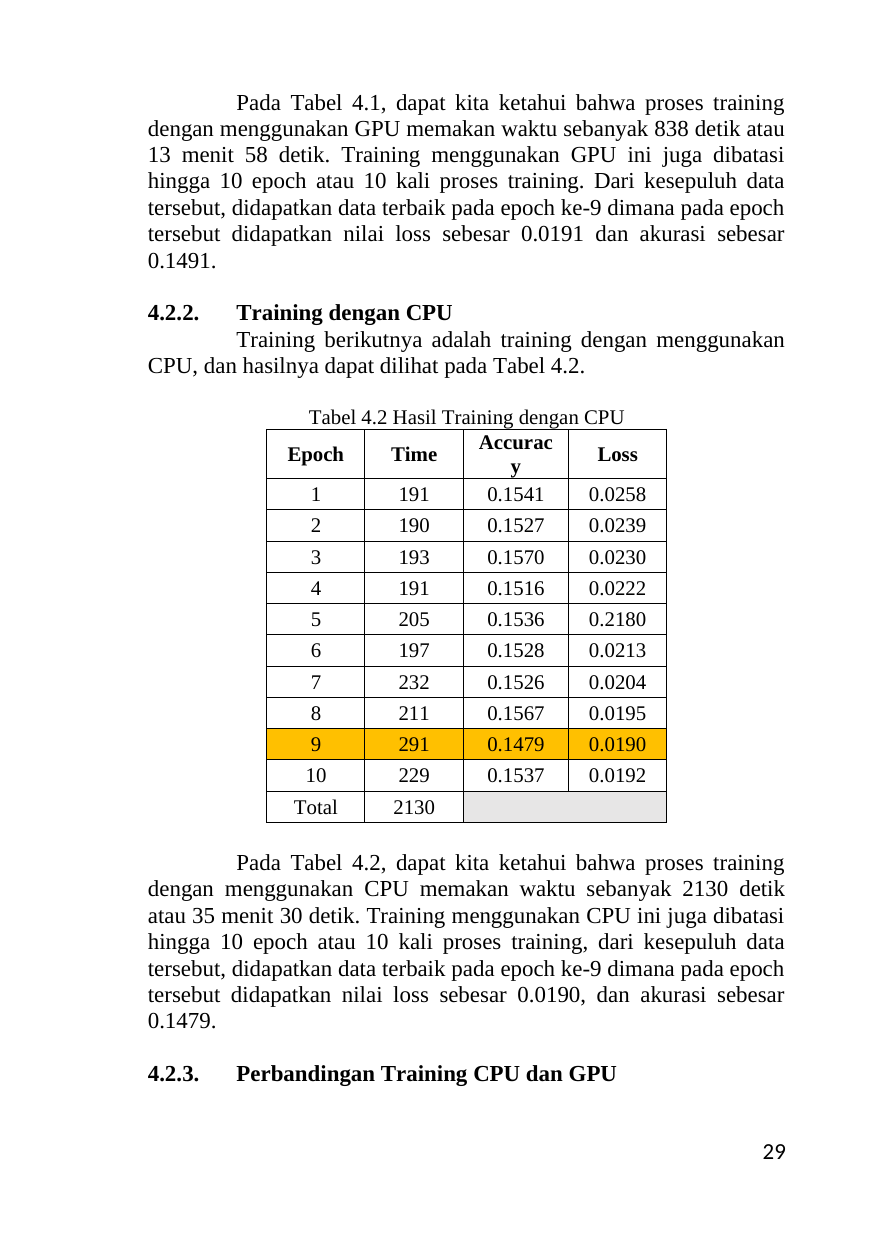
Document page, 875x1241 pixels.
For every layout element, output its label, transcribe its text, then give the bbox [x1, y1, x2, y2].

table_cell 0.0190 [569, 729, 666, 759]
table_cell 5 [267, 604, 364, 634]
table_cell 2 [267, 510, 364, 541]
table_cell 0.1516 [464, 573, 568, 603]
table_cell 190 [365, 510, 463, 541]
table_cell 0.1537 [464, 760, 568, 791]
table_cell 0.0239 [569, 510, 666, 541]
table_cell 191 [365, 573, 463, 603]
table_header Epoch [267, 430, 364, 478]
table_cell 197 [365, 635, 463, 666]
table_cell 8 [267, 698, 364, 728]
table_cell 193 [365, 542, 463, 572]
table_cell 10 [267, 760, 364, 791]
table_cell 211 [365, 698, 463, 728]
table_cell 3 [267, 542, 364, 572]
table_header Time [365, 430, 463, 478]
table_cell 232 [365, 667, 463, 697]
text Tabel 4.2 Hasil Training dengan CPU [148, 405, 786, 429]
table_cell 0.1526 [464, 667, 568, 697]
table_cell 0.1541 [464, 479, 568, 509]
table_header Accuracy [464, 430, 568, 478]
text Perbandingan Training CPU dan GPU [148, 1060, 786, 1086]
table_cell 1 [267, 479, 364, 509]
table_cell 229 [365, 760, 463, 791]
table_cell 0.0204 [569, 667, 666, 697]
table_cell 0.1567 [464, 698, 568, 728]
table_cell 0.1528 [464, 635, 568, 666]
table_cell 0.0192 [569, 760, 666, 791]
table_cell 0.1570 [464, 542, 568, 572]
table_cell [464, 792, 666, 822]
table_cell 0.0195 [569, 698, 666, 728]
table_cell 0.1527 [464, 510, 568, 541]
text Training berikutnya adalah training dengan menggunakan CPU, dan hasilnya dapat dilihat pada Tabel 4.2. [148, 326, 786, 378]
text Training dengan CPU [148, 299, 786, 326]
table_cell 4 [267, 573, 364, 603]
table_cell 9 [267, 729, 364, 759]
table_cell 2130 [365, 792, 463, 822]
table_cell 0.0213 [569, 635, 666, 666]
table_cell 7 [267, 667, 364, 697]
text Pada Tabel 4.2, dapat kita ketahui bahwa proses training dengan menggunakan CPU memakan waktu sebanyak 2130 detik atau 35 menit 30 detik. Training menggunakan CPU ini juga dibatasi hingga 10 epoch atau 10 kali proses training, dari kesepuluh data tersebut, didapatkan data terbaik pada epoch ke-9 dimana pada epoch tersebut didapatkan nilai loss sebesar 0.0190, dan akurasi sebesar 0.1479. [148, 849, 786, 1034]
text Pada Tabel 4.1, dapat kita ketahui bahwa proses training dengan menggunakan GPU memakan waktu sebanyak 838 detik atau 13 menit 58 detik. Training menggunakan GPU ini juga dibatasi hingga 10 epoch atau 10 kali proses training. Dari kesepuluh data tersebut, didapatkan data terbaik pada epoch ke-9 dimana pada epoch tersebut didapatkan nilai loss sebesar 0.0191 dan akurasi sebesar 0.1491. [148, 88, 786, 273]
table_cell 0.0222 [569, 573, 666, 603]
table_cell 0.1536 [464, 604, 568, 634]
table_cell 0.0230 [569, 542, 666, 572]
table_cell 0.2180 [569, 604, 666, 634]
table_cell Total [267, 792, 364, 822]
table_cell 191 [365, 479, 463, 509]
table_header Loss [569, 430, 666, 478]
table_cell 6 [267, 635, 364, 666]
table_cell 205 [365, 604, 463, 634]
table_cell 291 [365, 729, 463, 759]
table_cell 0.0258 [569, 479, 666, 509]
table_cell 0.1479 [464, 729, 568, 759]
